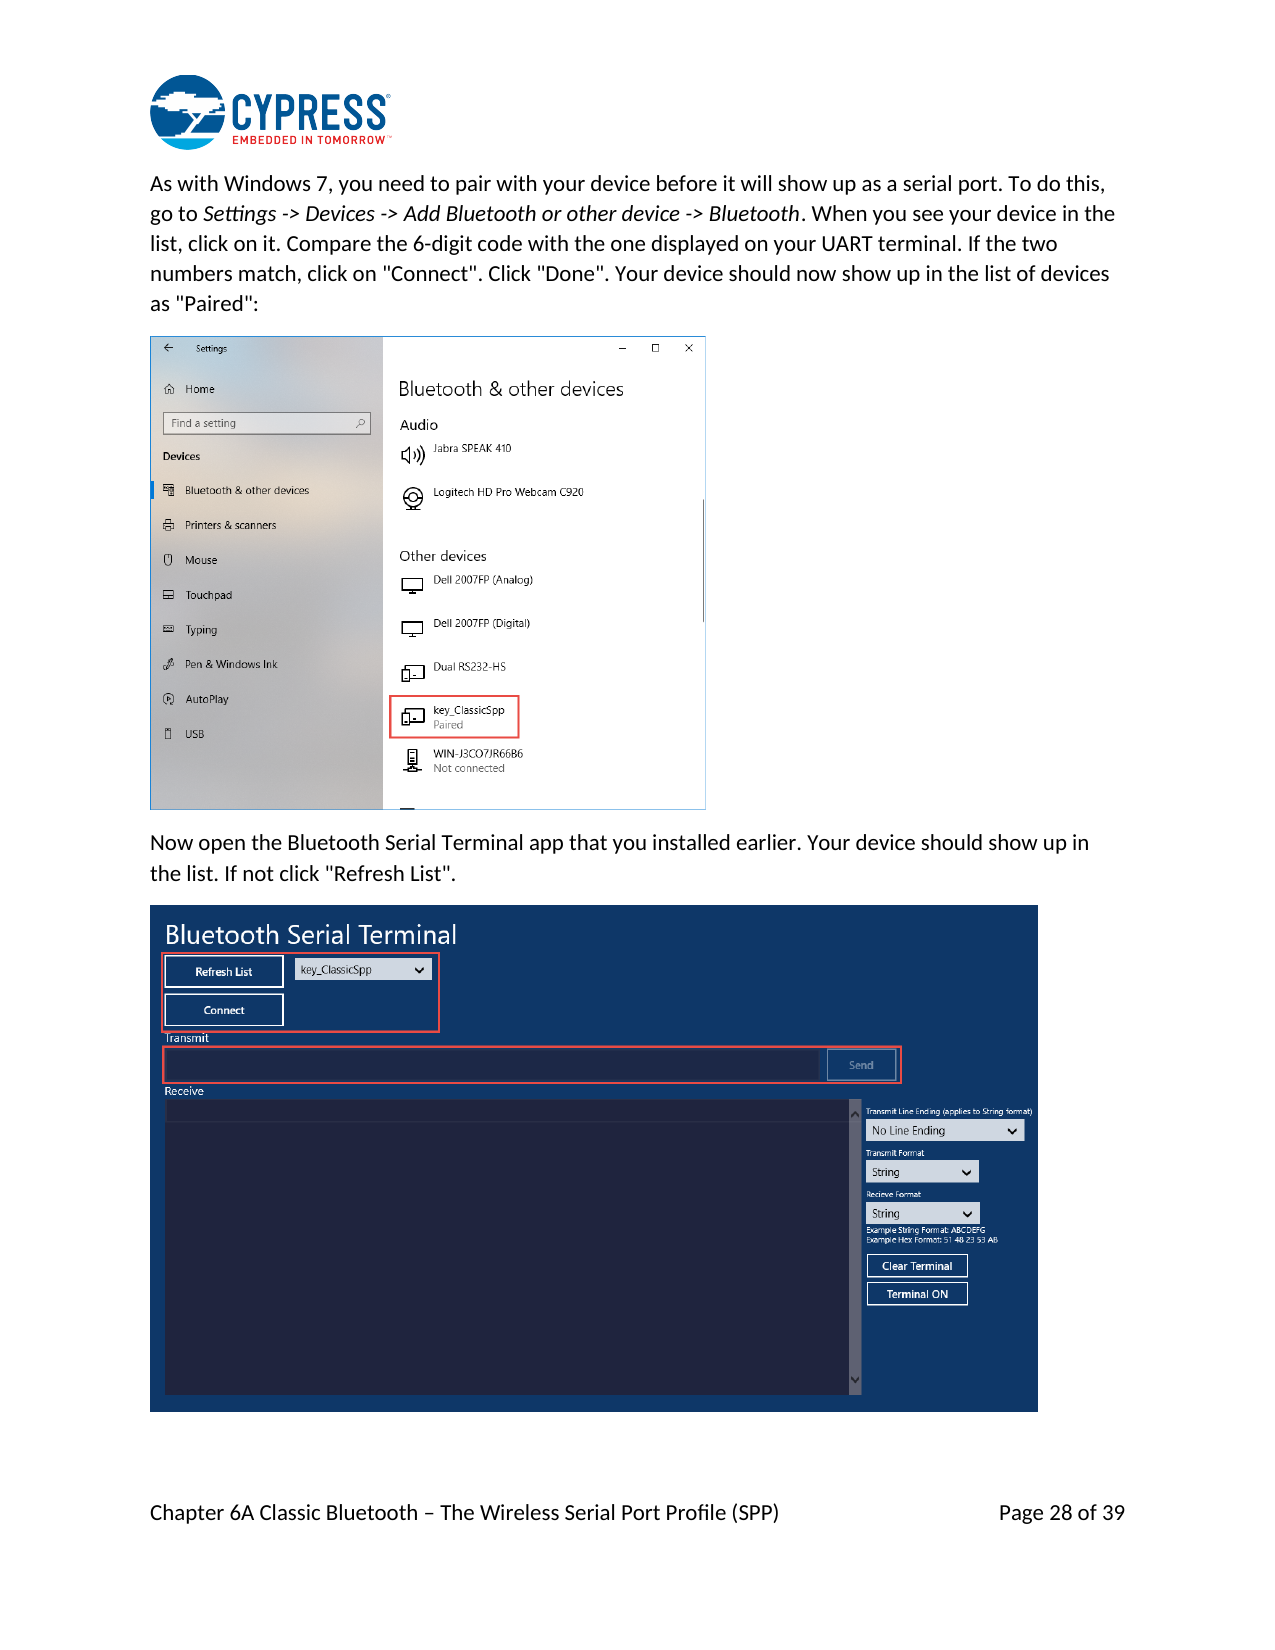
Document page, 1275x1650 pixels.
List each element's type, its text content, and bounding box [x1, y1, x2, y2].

text As with Windows 7, you need to pair with your device before it will show up as a serial port. To do this, go to Settings -> Devices -> Add Bluetooth or other device -> Bluetooth. When you see your device in the list, click on it. Compare the 6-digit code with the one displayed on your UART terminal. If the two numbers match, click on "Connect". Click "Done". Your device should now show up in the list of devices as "Paired": [150, 169, 1125, 318]
text Now open the Bluetooth Serial Terminal app that you installed earlier. Your device should show up in the list. If not click "Refresh List". [150, 828, 1125, 887]
picture [150, 75, 392, 150]
picture [150, 336, 706, 810]
picture [150, 905, 1038, 1412]
